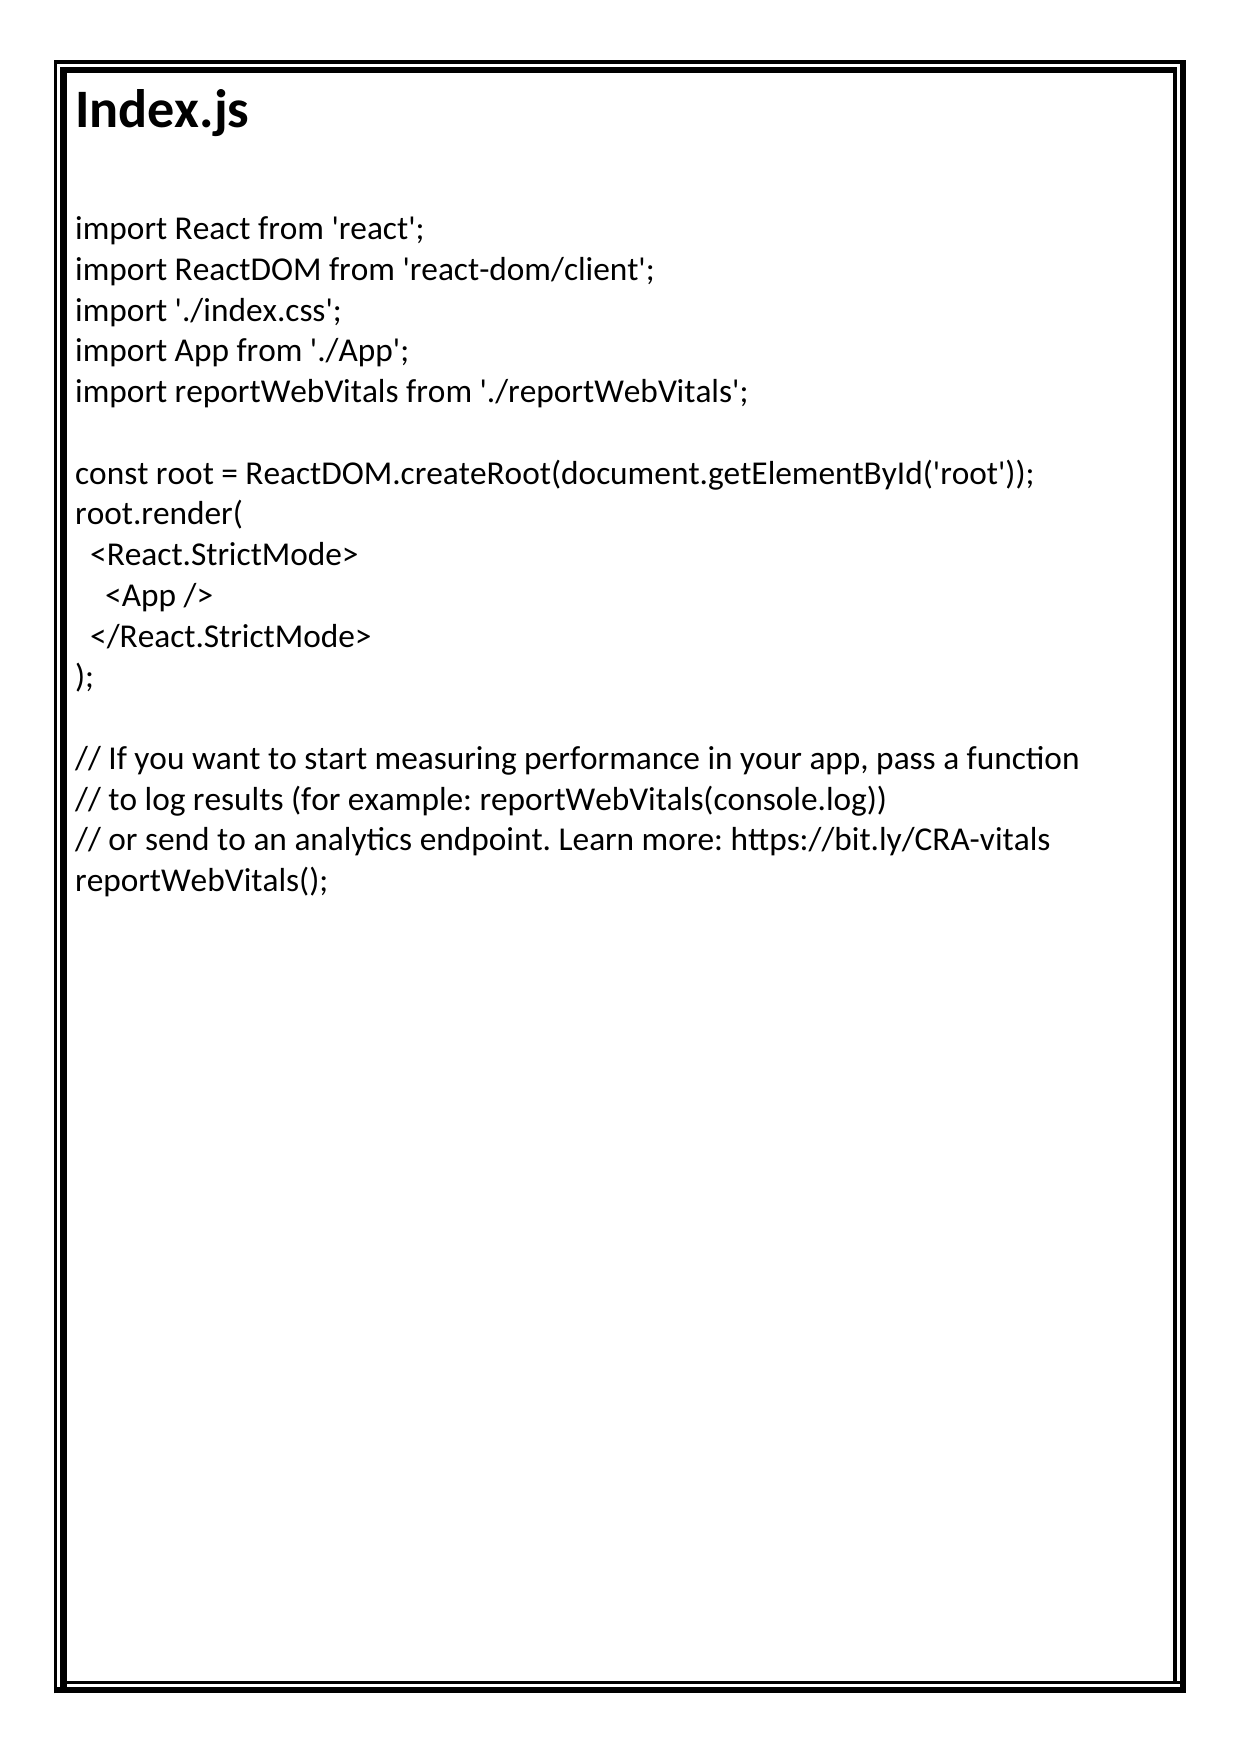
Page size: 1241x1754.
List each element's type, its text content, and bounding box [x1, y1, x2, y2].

text import './index.css'; [75, 289, 1165, 329]
text ); [75, 655, 1165, 696]
text root.render( [75, 492, 1165, 533]
text import reportWebVitals from './reportWebVitals'; [75, 370, 1165, 411]
text import ReactDOM from 'react-dom/client'; [75, 248, 1165, 289]
text const root = ReactDOM.createRoot(document.getElementById('root')); [75, 452, 1165, 492]
text import App from './App'; [75, 329, 1165, 370]
text // If you want to start measuring performance in your app, pass a function [75, 737, 1165, 777]
text </React.StrictMode> [75, 614, 1165, 655]
text <React.StrictMode> [75, 533, 1165, 574]
text import React from 'react'; [75, 207, 1165, 248]
text reportWebVitals(); [75, 859, 1165, 900]
text // to log results (for example: reportWebVitals(console.log)) [75, 777, 1165, 818]
text // or send to an analytics endpoint. Learn more: https://bit.ly/CRA-vitals [75, 818, 1165, 859]
text Index.js [75, 75, 1165, 141]
text <App /> [75, 574, 1165, 614]
